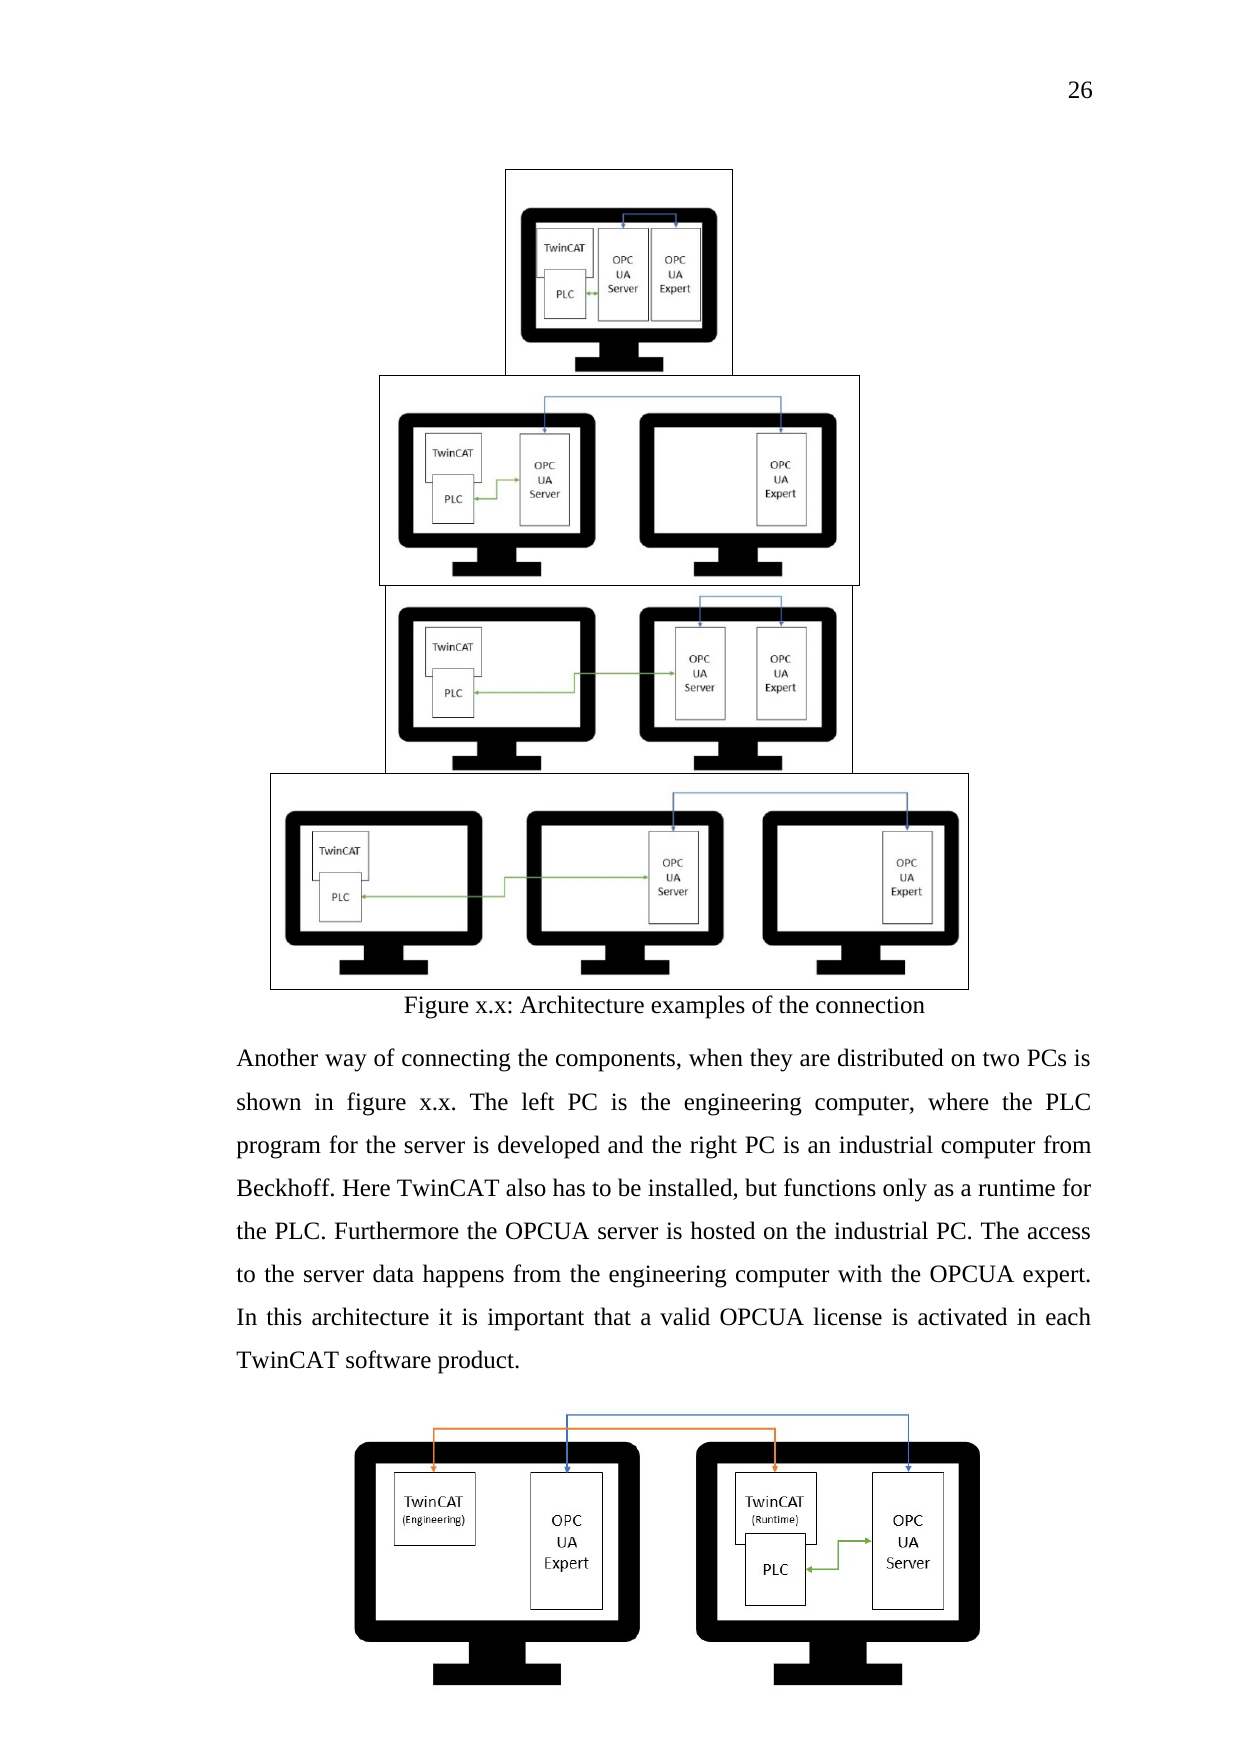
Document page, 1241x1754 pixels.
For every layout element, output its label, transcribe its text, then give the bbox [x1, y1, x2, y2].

text Another way of connecting the components, when they are distributed on two PCs is shown in figure x.x. The left PC is the engineering computer, where the PLC program for the server is developed and the right PC is an industrial computer from Beckhoff. Here TwinCAT also has to be installed, but functions only as a runtime for the PLC. Furthermore the OPCUA server is hosted on the industrial PC. The access to the server data happens from the engineering computer with the OPCUA expert. In this architecture it is important that a valid OPCUA license is activated in each TwinCAT software product. [236, 1043, 1092, 1374]
picture [332, 1400, 997, 1705]
text Figure x.x: Architecture examples of the connection [236, 148, 1092, 1018]
